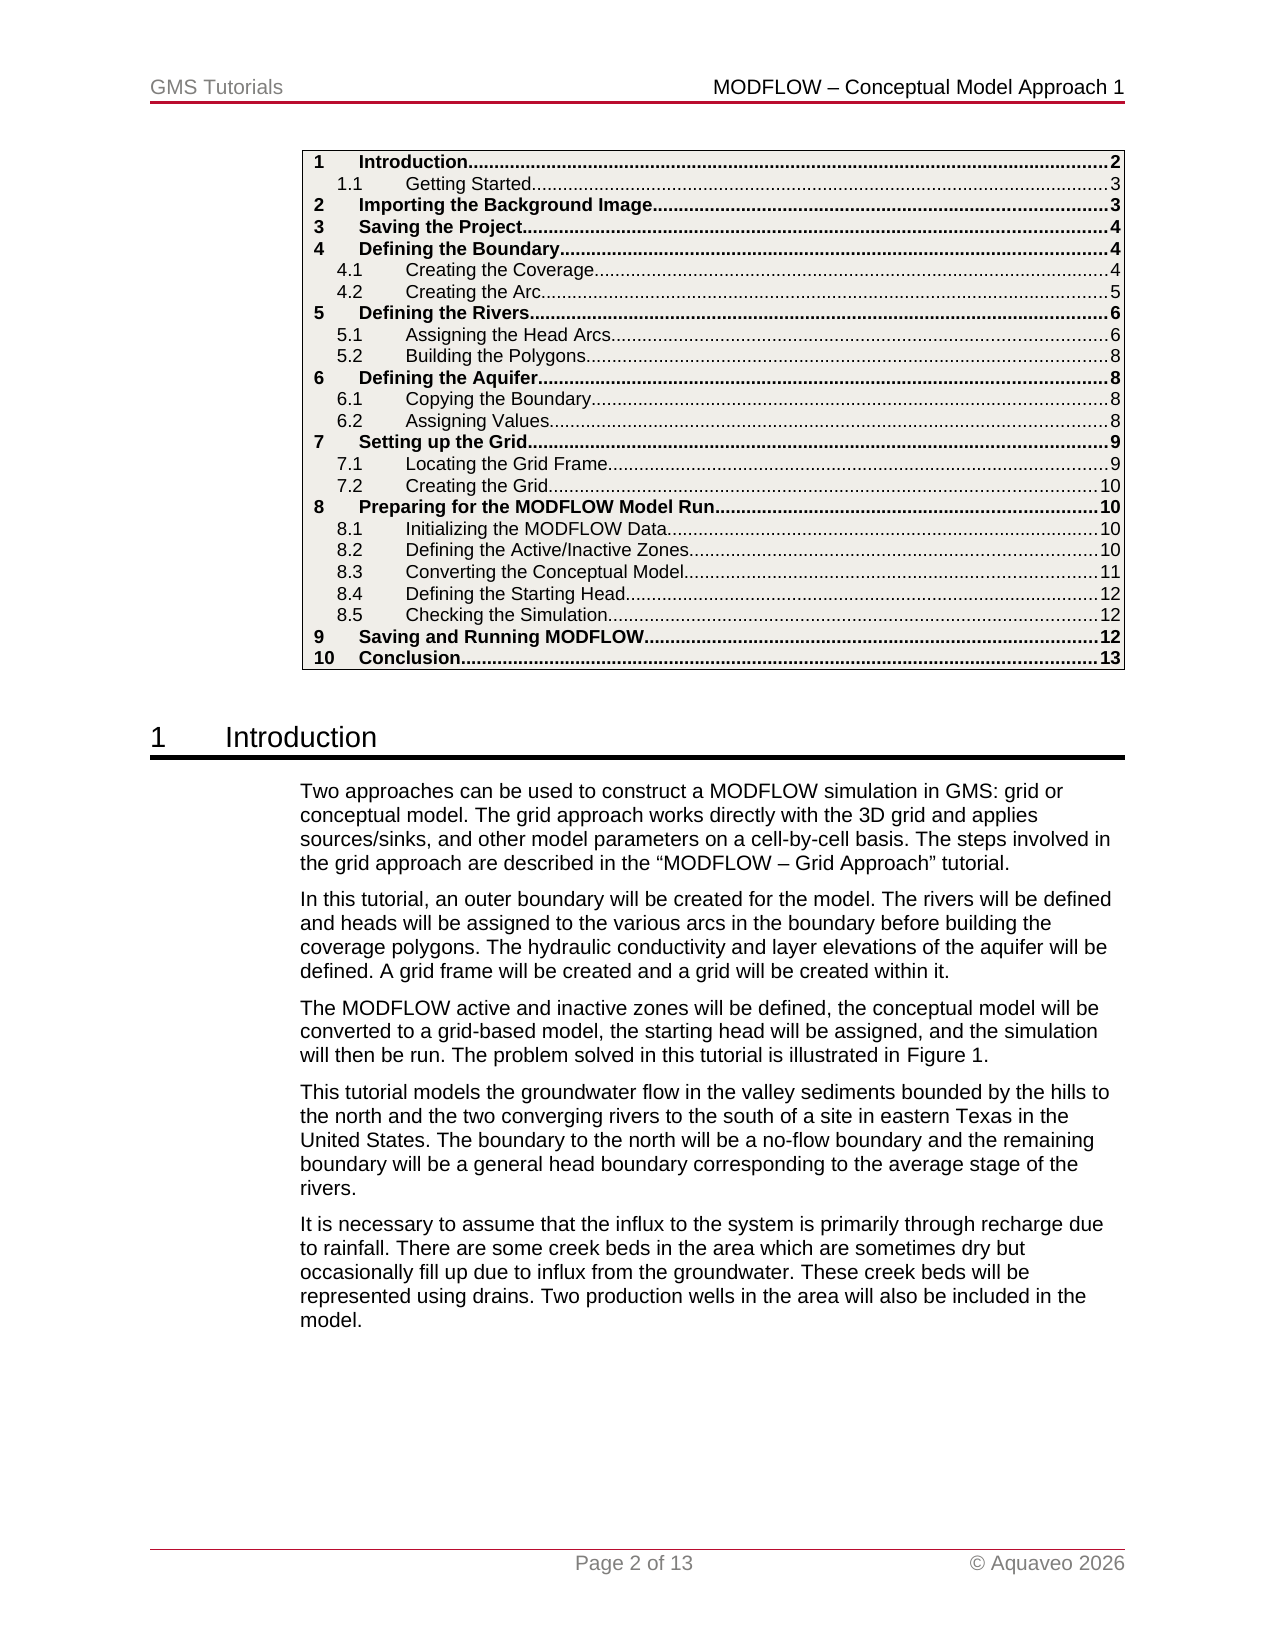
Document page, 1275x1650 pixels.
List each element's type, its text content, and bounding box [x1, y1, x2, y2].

table_header 1 Introduction 2 1.1 Getting Started 3 2 Importing the Background Image 3 3 Saving the Project 4 4 Defining the Boundary 4 4.1 Creating the Coverage 4 4.2 Creating the Arc 5 5 Defining the Rivers 6 5.1 Assigning the Head Arcs 6 5.2 Building the Polygons 8 6 Defining the Aquifer 8 6.1 Copying the Boundary 8 6.2 Assigning Values 8 7 Setting up the Grid 9 7.1 Locating the Grid Frame 9 7.2 Creating the Grid 10 8 Preparing for the MODFLOW Model Run 10 8.1 Initializing the MODFLOW Data 10 8.2 Defining the Active/Inactive Zones 10 8.3 Converting the Conceptual Model 11 8.4 Defining the Starting Head 12 8.5 Checking the Simulation 12 9 Saving and Running MODFLOW 12 10 Conclusion 13 [303, 151, 1124, 669]
text In this tutorial, an outer boundary will be created for the model. The rivers will be defined and heads will be assigned to the various arcs in the boundary before building the coverage polygons. The hydraulic conductivity and layer elevations of the aquifer will be defined. A grid frame will be created and a grid will be created within it. [300, 887, 1125, 983]
text It is necessary to assume that the influx to the system is primarily through recharge due to rainfall. There are some creek beds in the area which are sometimes dry but occasionally fill up due to influx from the groundwater. These creek beds will be represented using drains. Two production wells in the area will also be included in the model. [300, 1212, 1125, 1332]
text The MODFLOW active and inactive zones will be defined, the conceptual model will be converted to a grid-based model, the starting head will be assigned, and the simulation will then be run. The problem solved in this tutorial is illustrated in Figure 1. [300, 995, 1125, 1067]
subtitle Introduction [150, 720, 1125, 755]
text Two approaches can be used to construct a MODFLOW simulation in GMS: grid or conceptual model. The grid approach works directly with the 3D grid and applies sources/sinks, and other model parameters on a cell-by-cell basis. The steps involved in the grid approach are described in the “MODFLOW – Grid Approach” tutorial. [300, 779, 1125, 874]
text This tutorial models the groundwater flow in the valley sediments bounded by the hills to the north and the two converging rivers to the south of a site in eastern Texas in the United States. The boundary to the north will be a no-flow boundary and the remaining boundary will be a general head boundary corresponding to the average stage of the rivers. [300, 1080, 1125, 1199]
